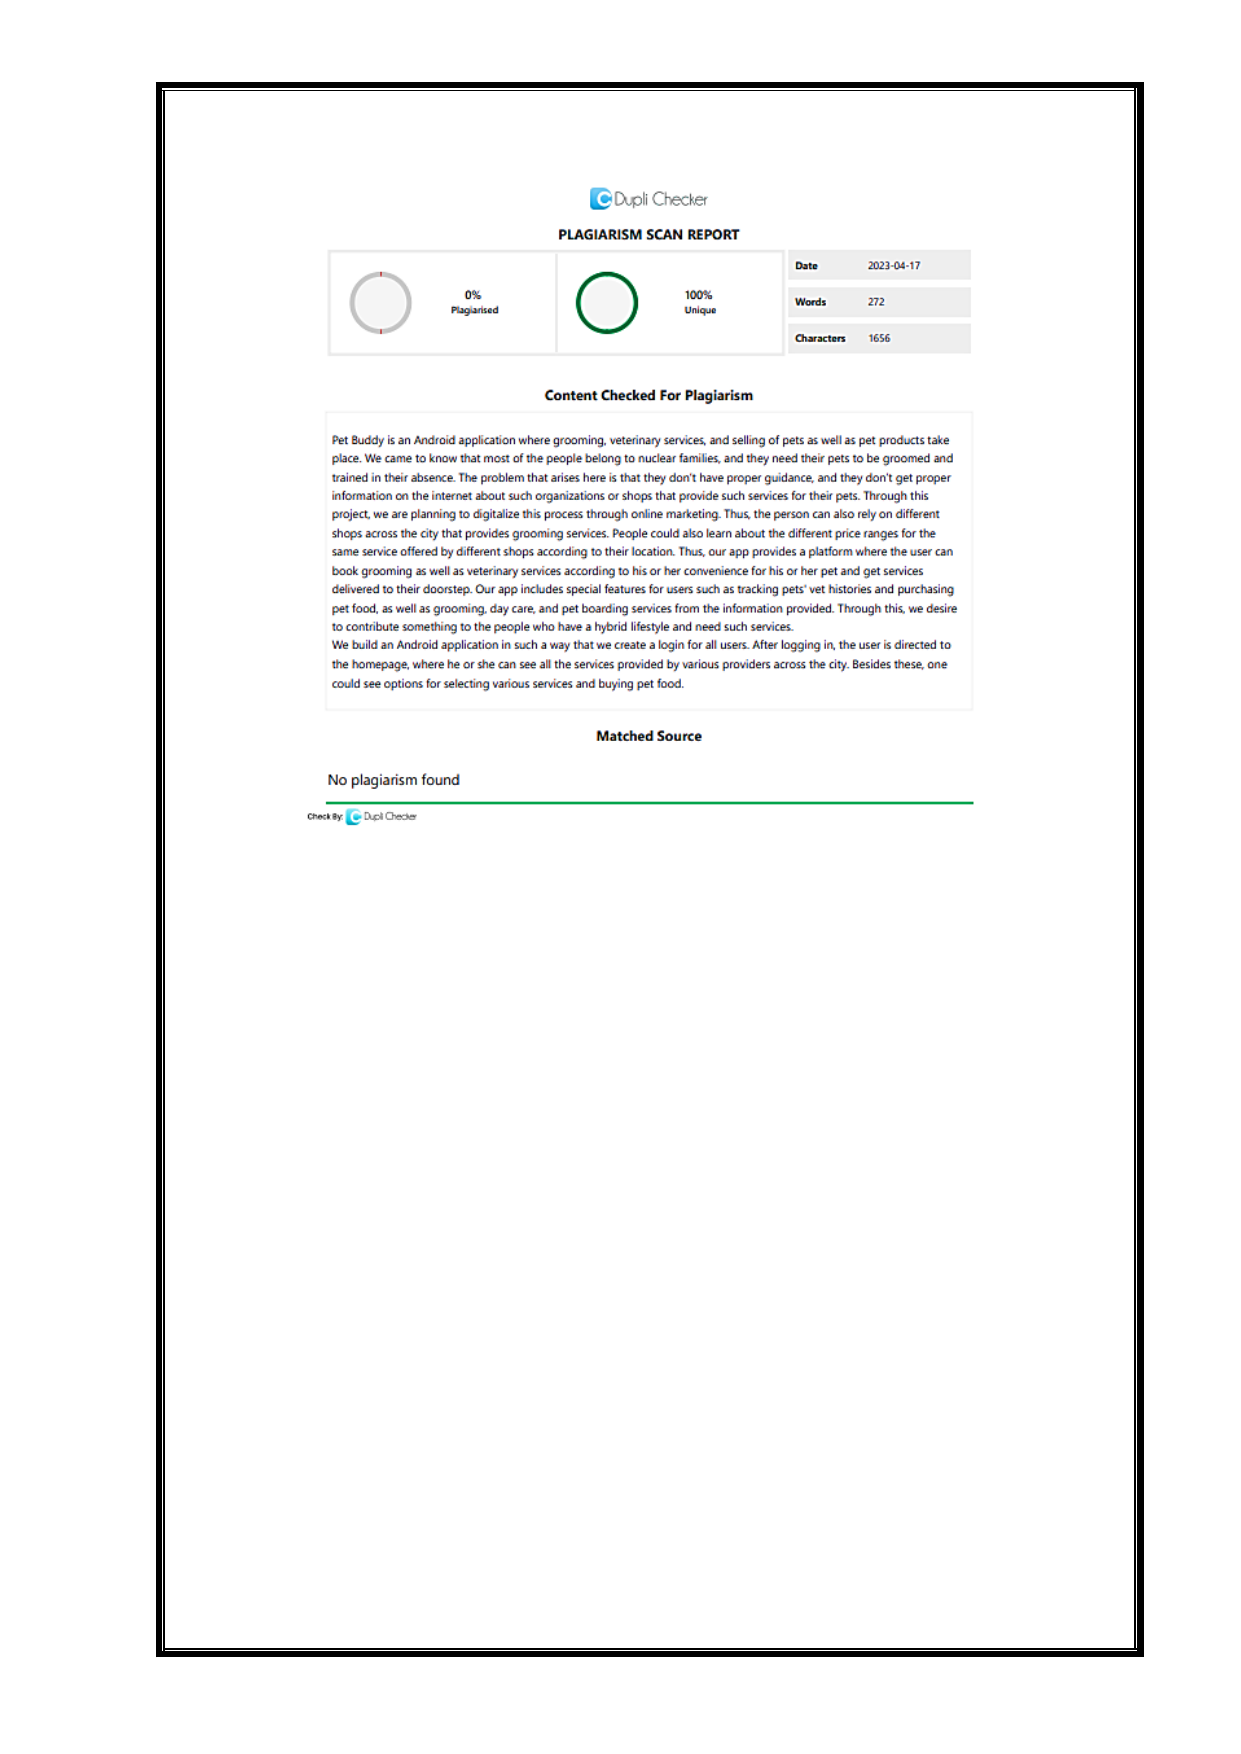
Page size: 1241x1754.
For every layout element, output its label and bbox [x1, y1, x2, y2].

picture [269, 132, 1030, 913]
